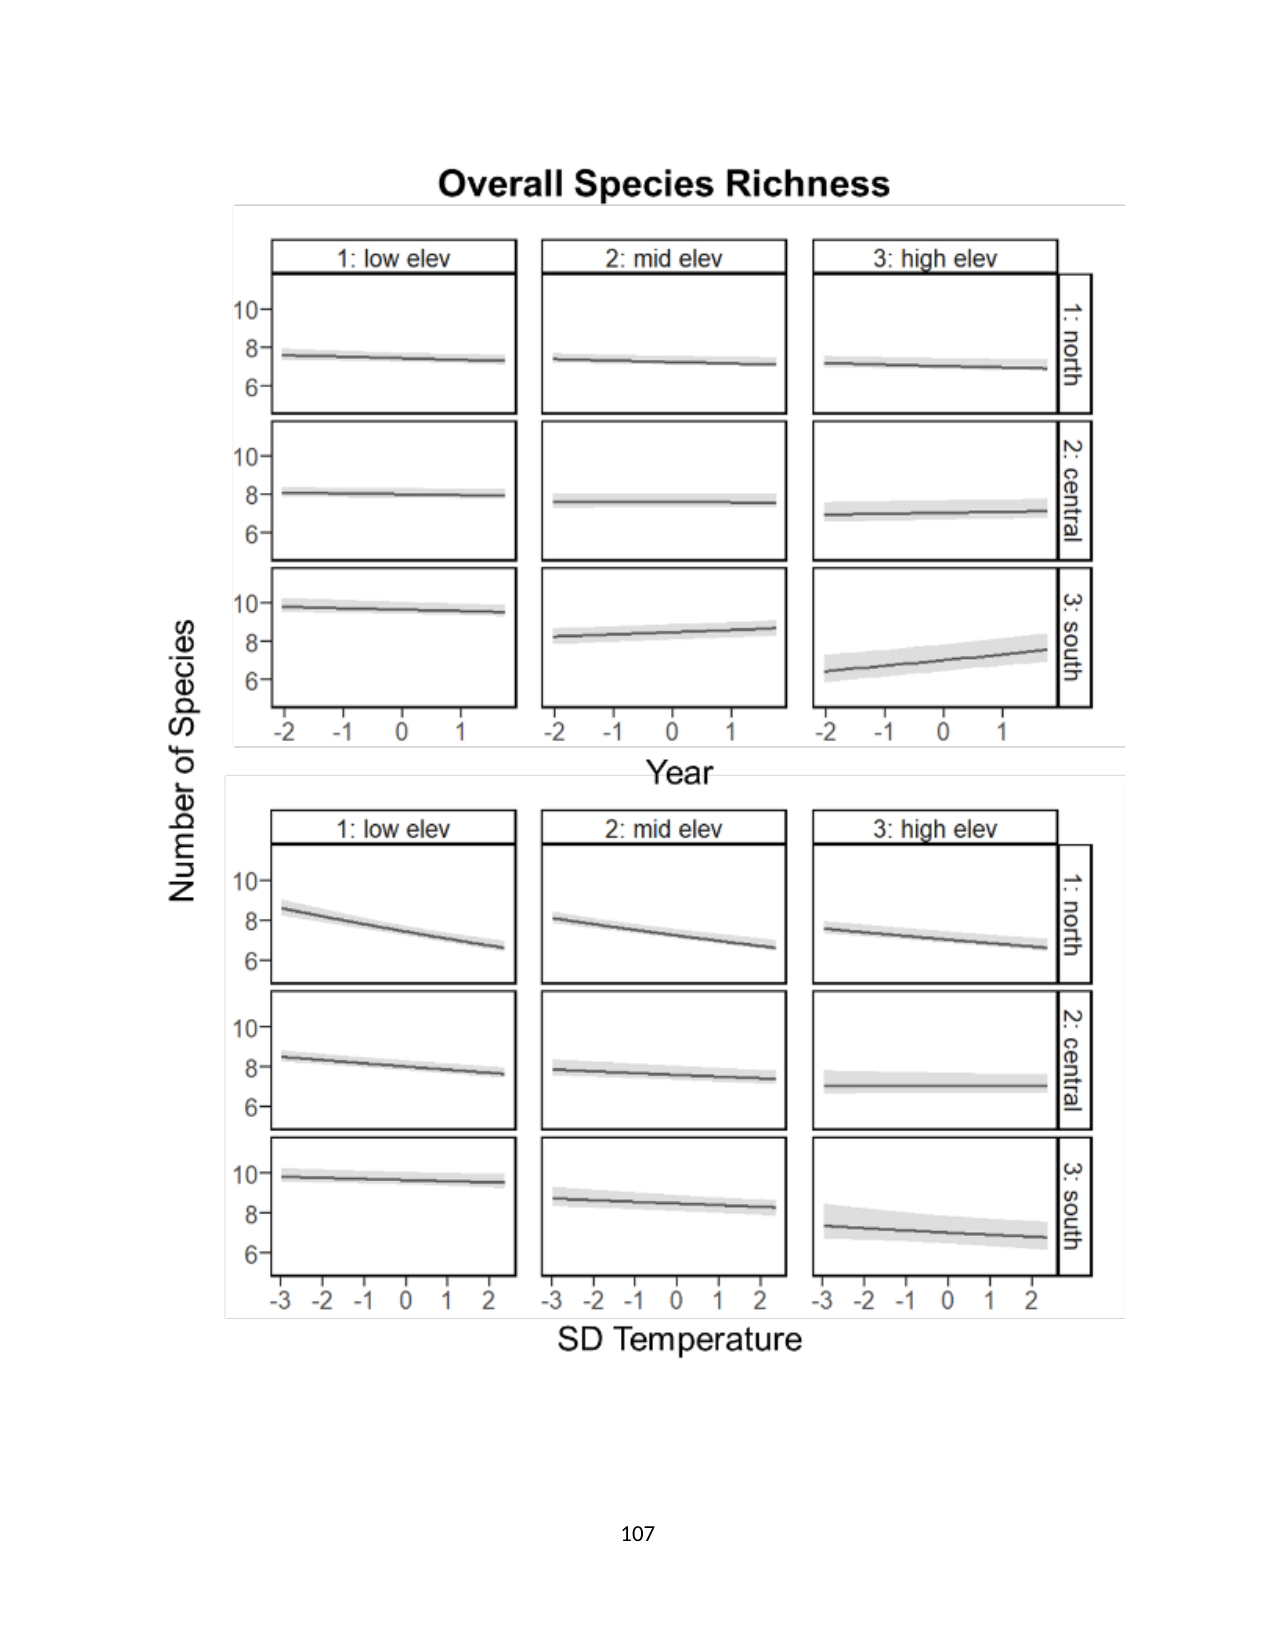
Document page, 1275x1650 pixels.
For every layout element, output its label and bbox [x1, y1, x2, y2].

picture [150, 150, 1125, 1380]
